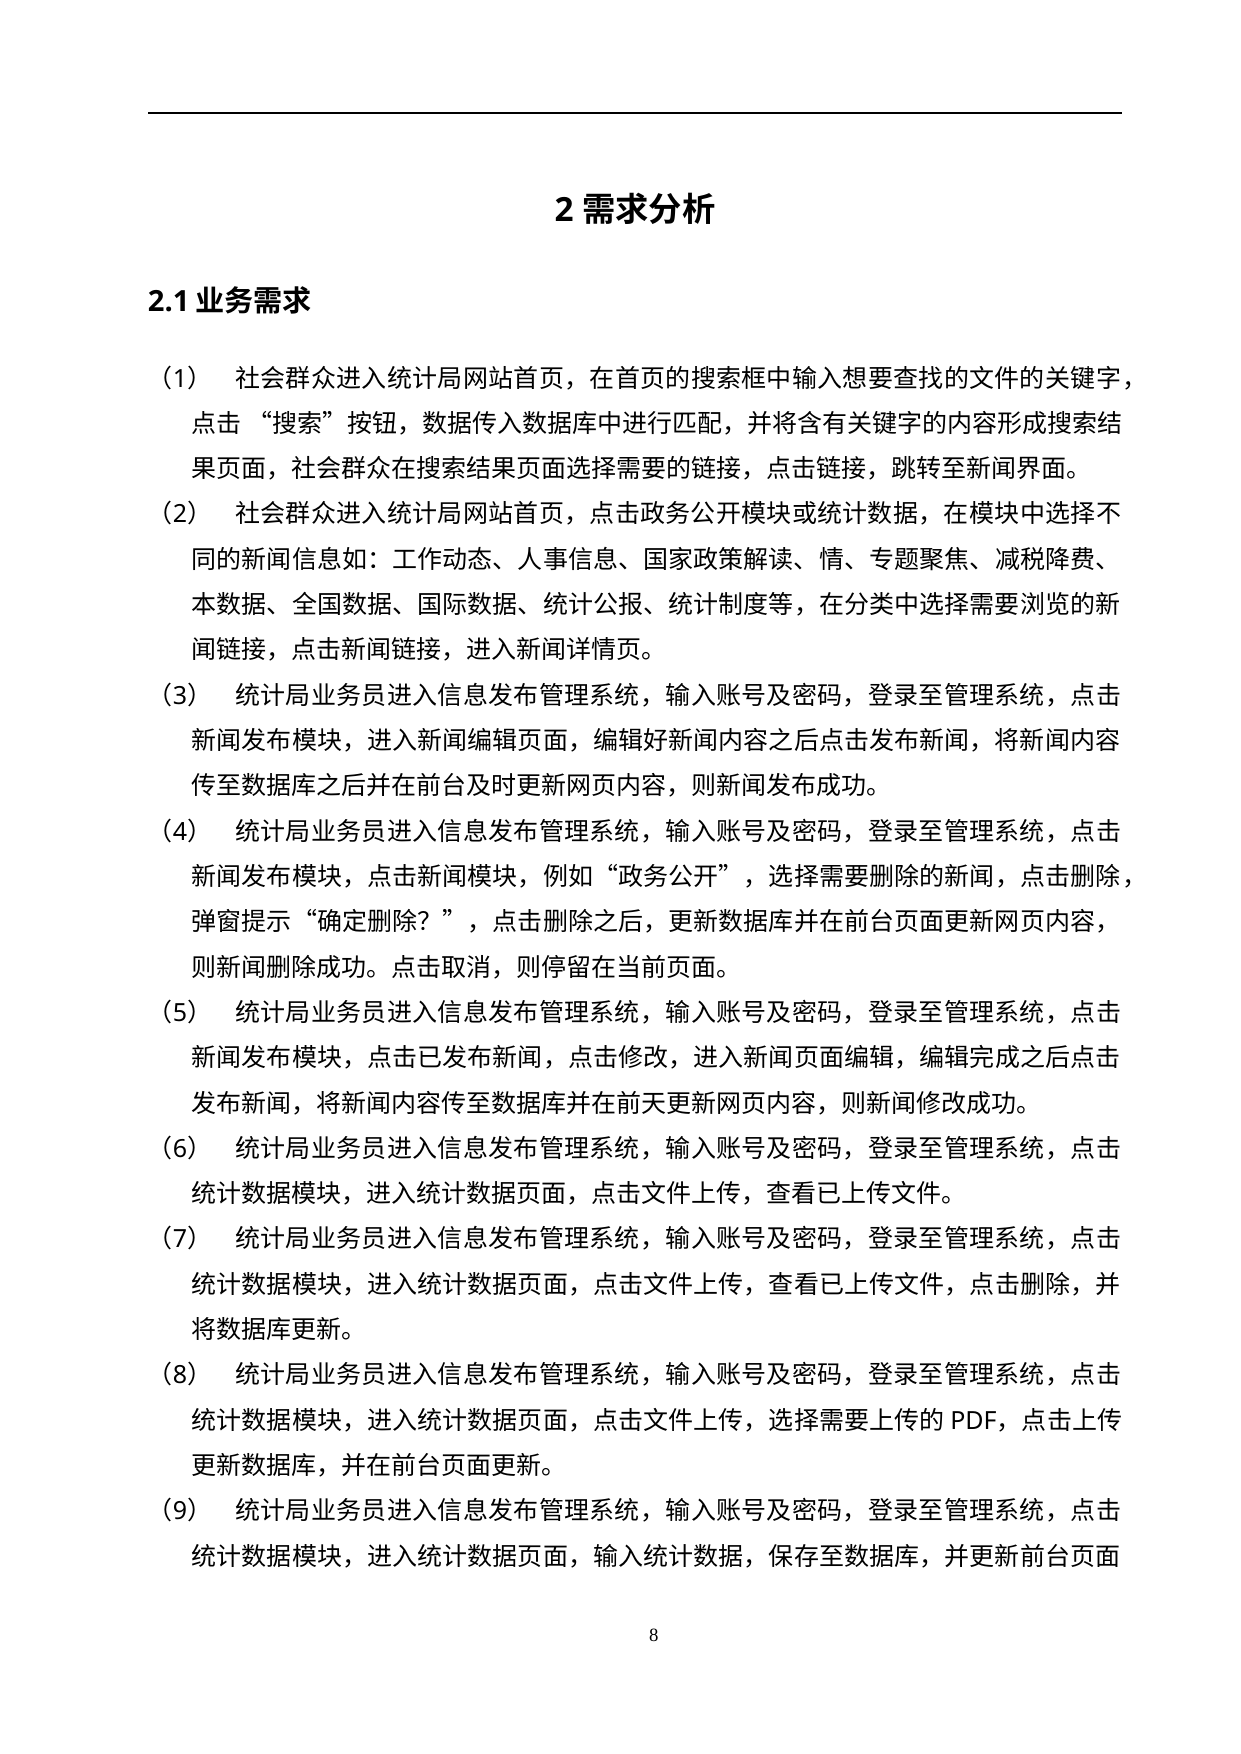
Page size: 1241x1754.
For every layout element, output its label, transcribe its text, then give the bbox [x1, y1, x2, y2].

list 统计局业务员进入信息发布管理系统，输入账号及密码，登录至管理系统，点击统计数据模块，进入统计数据页面，点击文件上传，查看已上传文件，点击删除，并将数据库更新。 [148, 1219, 1122, 1346]
list 统计局业务员进入信息发布管理系统，输入账号及密码，登录至管理系统，点击统计数据模块，进入统计数据页面，点击文件上传，选择需要上传的PDF，点击上传更新数据库，并在前台页面更新。 [148, 1355, 1122, 1482]
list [148, 1491, 1122, 1572]
list 统计局业务员进入信息发布管理系统，输入账号及密码，登录至管理系统，点击新闻发布模块，点击已发布新闻，点击修改，进入新闻页面编辑，编辑完成之后点击发布新闻，将新闻内容传至数据库并在前天更新网页内容，则新闻修改成功。 [148, 992, 1122, 1119]
list 统计局业务员进入信息发布管理系统，输入账号及密码，登录至管理系统，点击新闻发布模块，进入新闻编辑页面，编辑好新闻内容之后点击发布新闻，将新闻内容传至数据库之后并在前台及时更新网页内容，则新闻发布成功。 [148, 675, 1122, 802]
list 统计局业务员进入信息发布管理系统，输入账号及密码，登录至管理系统，点击统计数据模块，进入统计数据页面，点击文件上传，查看已上传文件。 [148, 1128, 1122, 1210]
subtitle 2 需求分析 [148, 183, 1122, 232]
list 社会群众进入统计局网站首页，点击政务公开模块或统计数据，在模块中选择不同的新闻信息如：工作动态、人事信息、国家政策解读、情、专题聚焦、减税降费、本数据、全国数据、国际数据、统计公报、统计制度等，在分类中选择需要浏览的新闻链接，点击新闻链接，进入新闻详情页。 [148, 494, 1122, 666]
list 统计局业务员进入信息发布管理系统，输入账号及密码，登录至管理系统，点击新闻发布模块，点击新闻模块，例如“政务公开”，选择需要删除的新闻，点击删除，弹窗提示“确定删除？”，点击删除之后，更新数据库并在前台页面更新网页内容，则新闻删除成功。点击取消，则停留在当前页面。 [148, 811, 1122, 983]
list 社会群众进入统计局网站首页，在首页的搜索框中输入想要查找的文件的关键字，点击 “搜索”按钮，数据传入数据库中进行匹配，并将含有关键字的内容形成搜索结果页面，社会群众在搜索结果页面选择需要的链接，点击链接，跳转至新闻界面。 [148, 358, 1122, 485]
subtitle 2.1业务需求 [148, 278, 1122, 320]
